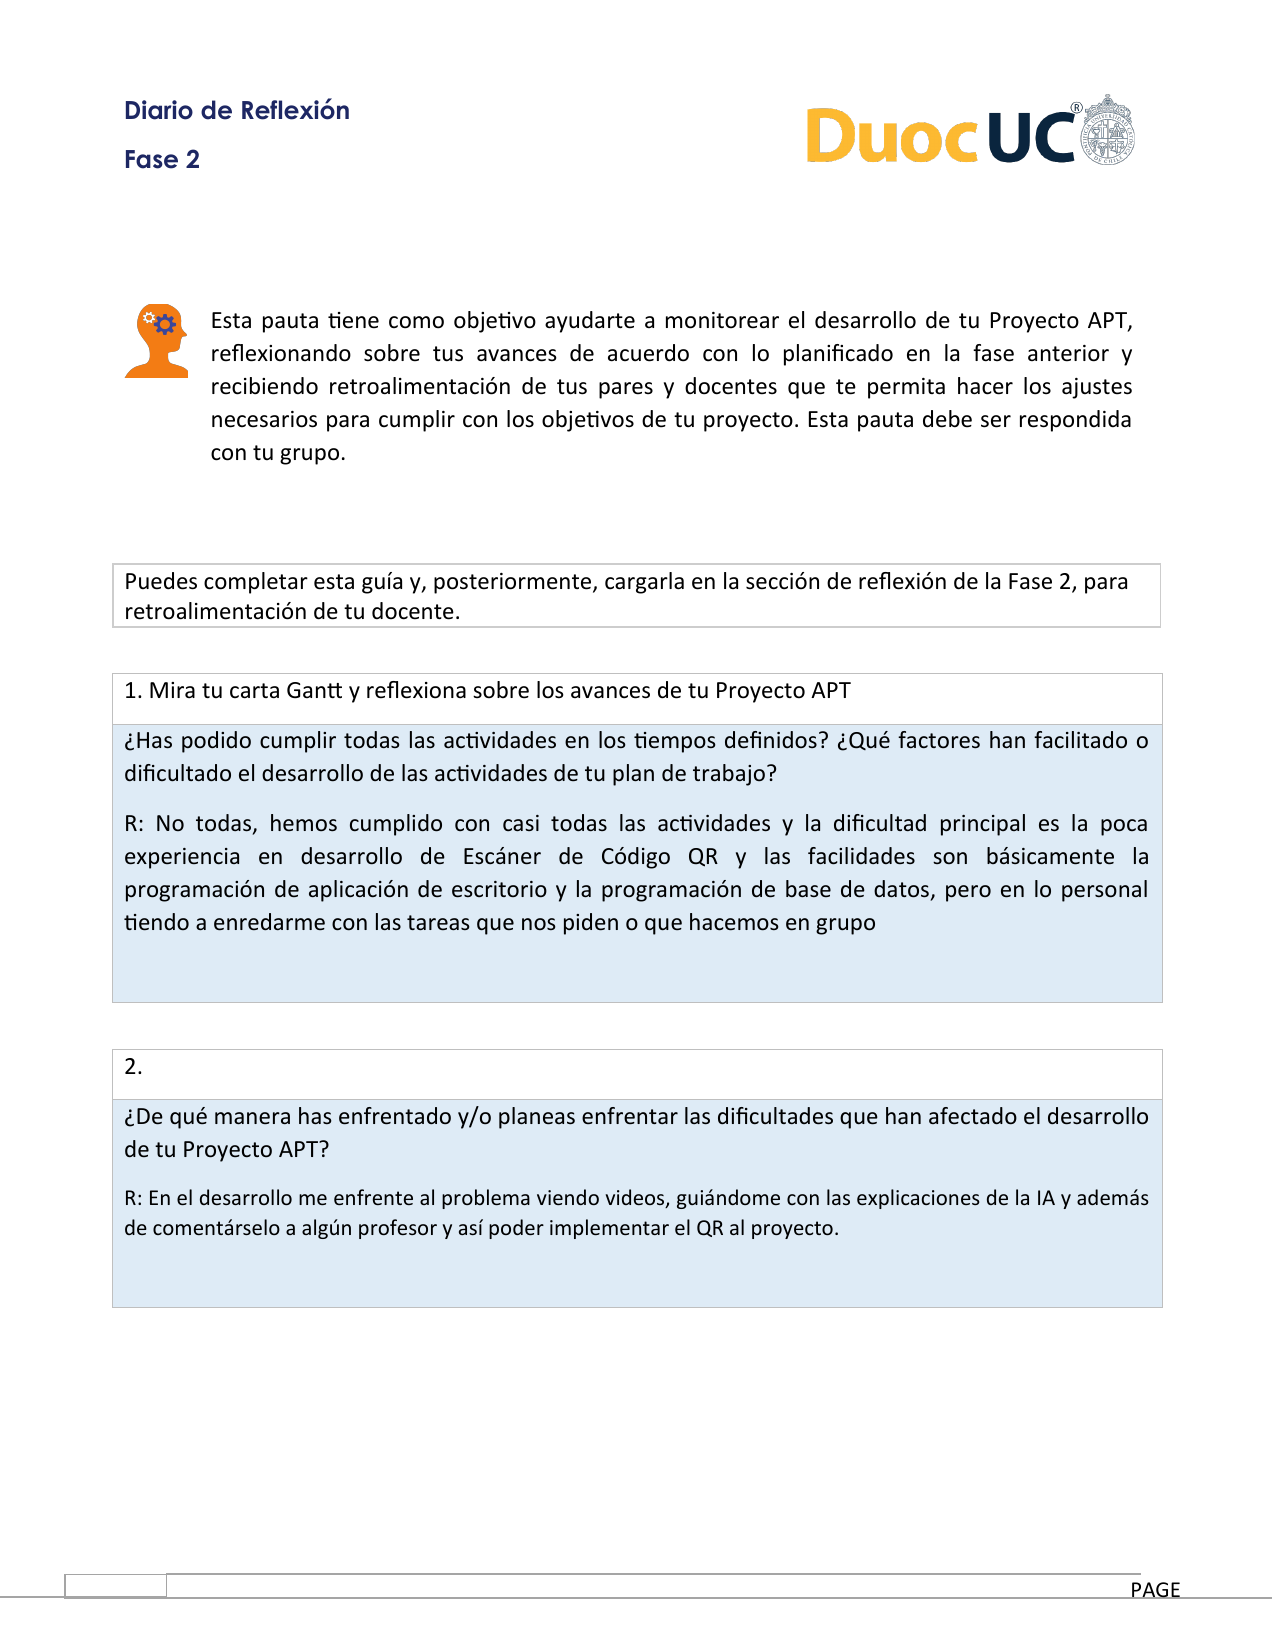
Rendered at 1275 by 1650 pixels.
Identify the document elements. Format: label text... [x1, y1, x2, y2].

table_header 1. Mira tu carta Gantt y reflexiona sobre los avances de tu Proyecto APT [113, 674, 1162, 723]
table_header [112, 305, 199, 533]
picture [123, 304, 188, 378]
table_cell ¿Has podido cumplir todas las actividades en los tiempos definidos? ¿Qué factores han facilitado o dificultado el desarrollo de las actividades de tu plan de trabajo? R: No todas, hemos cumplido con casi todas las actividades y la dificultad principal es la poca experiencia en desarrollo de Escáner de Código QR y las facilidades son básicamente la programación de aplicación de escritorio y la programación de base de datos, pero en lo personal tiendo a enredarme con las tareas que nos piden o que hacemos en grupo [113, 725, 1162, 1002]
table_header Puedes completar esta guía y, posteriormente, cargarla en la sección de reflexión de la Fase 2, para retroalimentación de tu docente. [114, 565, 1160, 626]
table_cell ¿De qué manera has enfrentado y/o planeas enfrentar las dificultades que han afectado el desarrollo de tu Proyecto APT? R: En el desarrollo me enfrente al problema viendo videos, guiándome con las explicaciones de la IA y además de comentárselo a algún profesor y así poder implementar el QR al proyecto. [113, 1100, 1162, 1307]
table_header 2. [113, 1050, 1162, 1099]
picture [807, 94, 1135, 165]
table_header Esta pauta tiene como objetivo ayudarte a monitorear el desarrollo de tu Proyecto APT, reflexionando sobre tus avances de acuerdo con lo planificado en la fase anterior y recibiendo retroalimentación de tus pares y docentes que te permita hacer los ajustes necesarios para cumplir con los objetivos de tu proyecto. Esta pauta debe ser respondida con tu grupo. [199, 305, 1146, 533]
